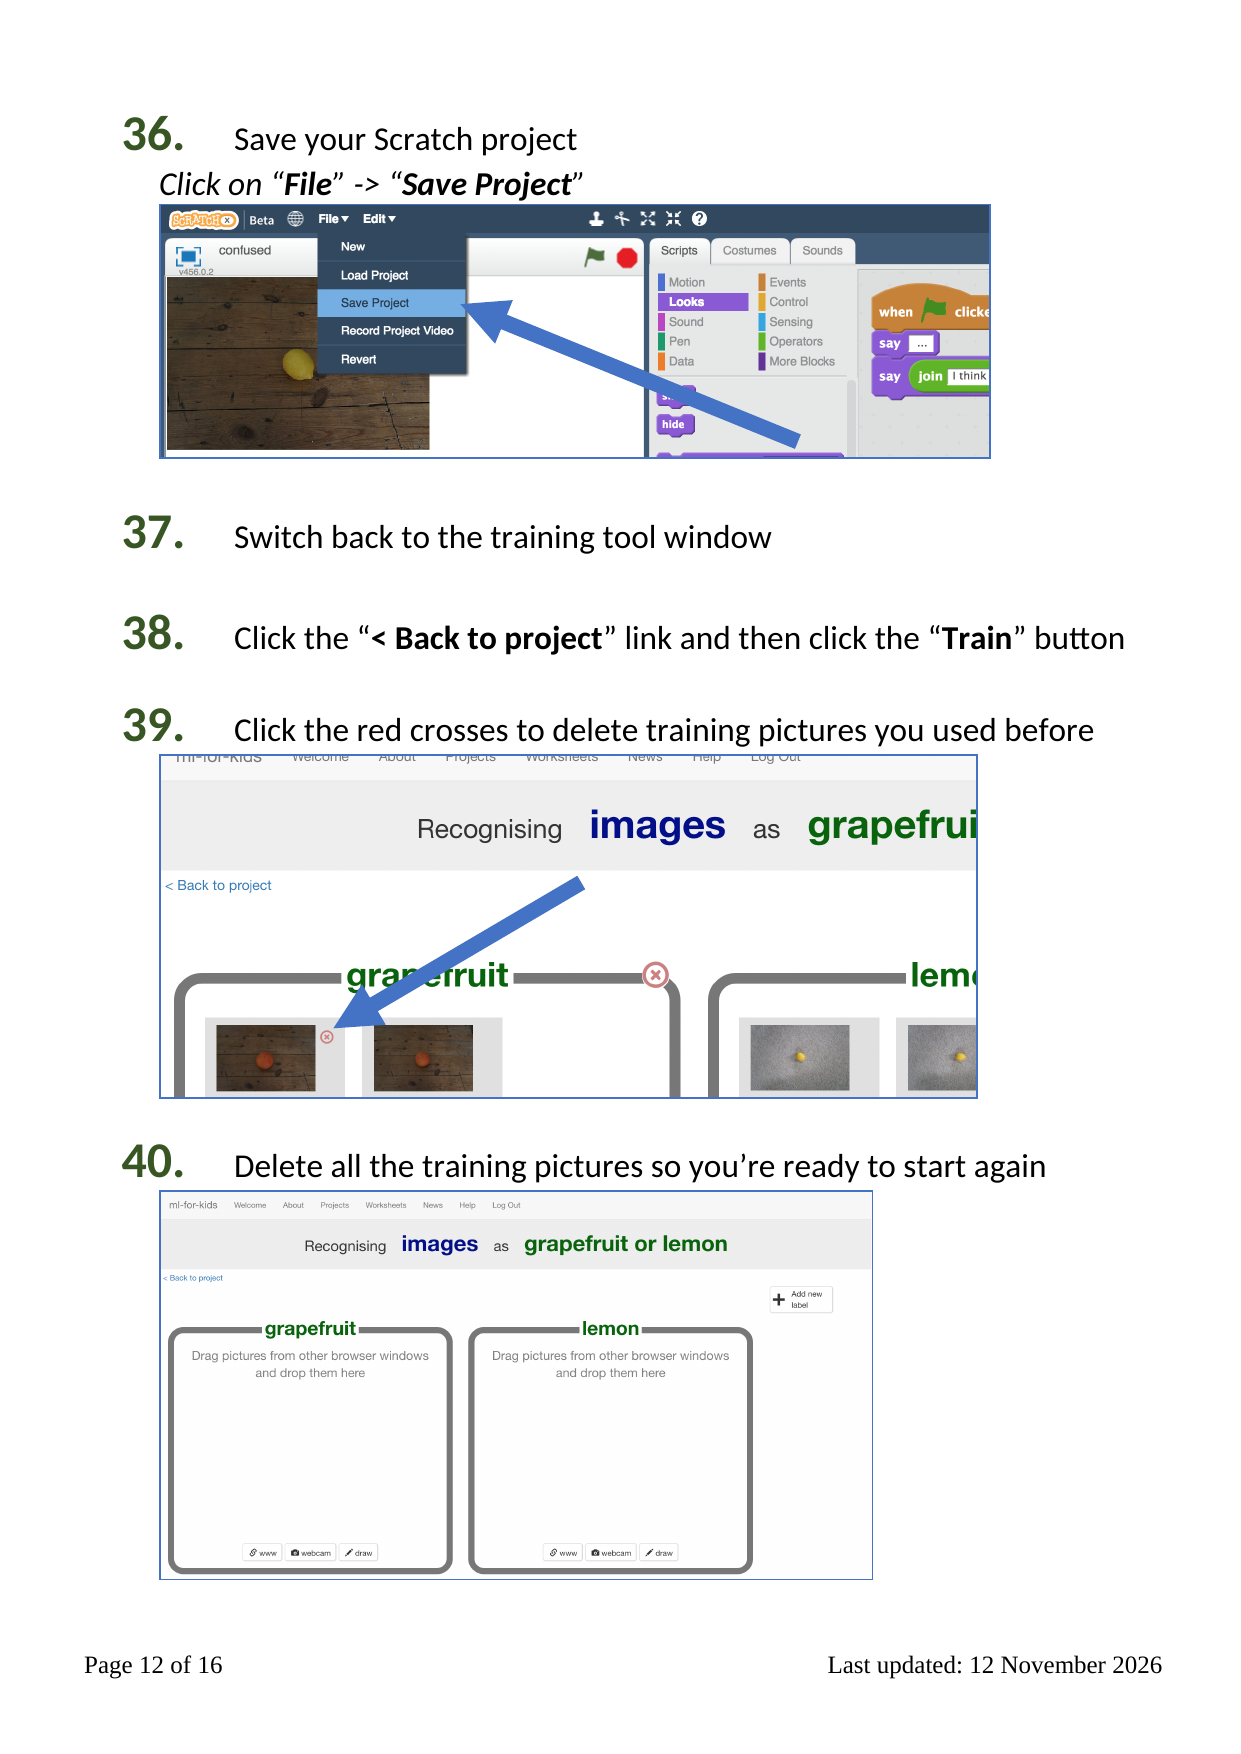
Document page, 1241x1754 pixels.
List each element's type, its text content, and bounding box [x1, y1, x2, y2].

list Click the “< Back to project” link and then click the “Train” button [121, 601, 1164, 693]
picture [161, 756, 976, 1097]
picture [161, 1192, 872, 1579]
list Switch back to the training tool window [121, 499, 1164, 561]
picture [161, 205, 989, 457]
